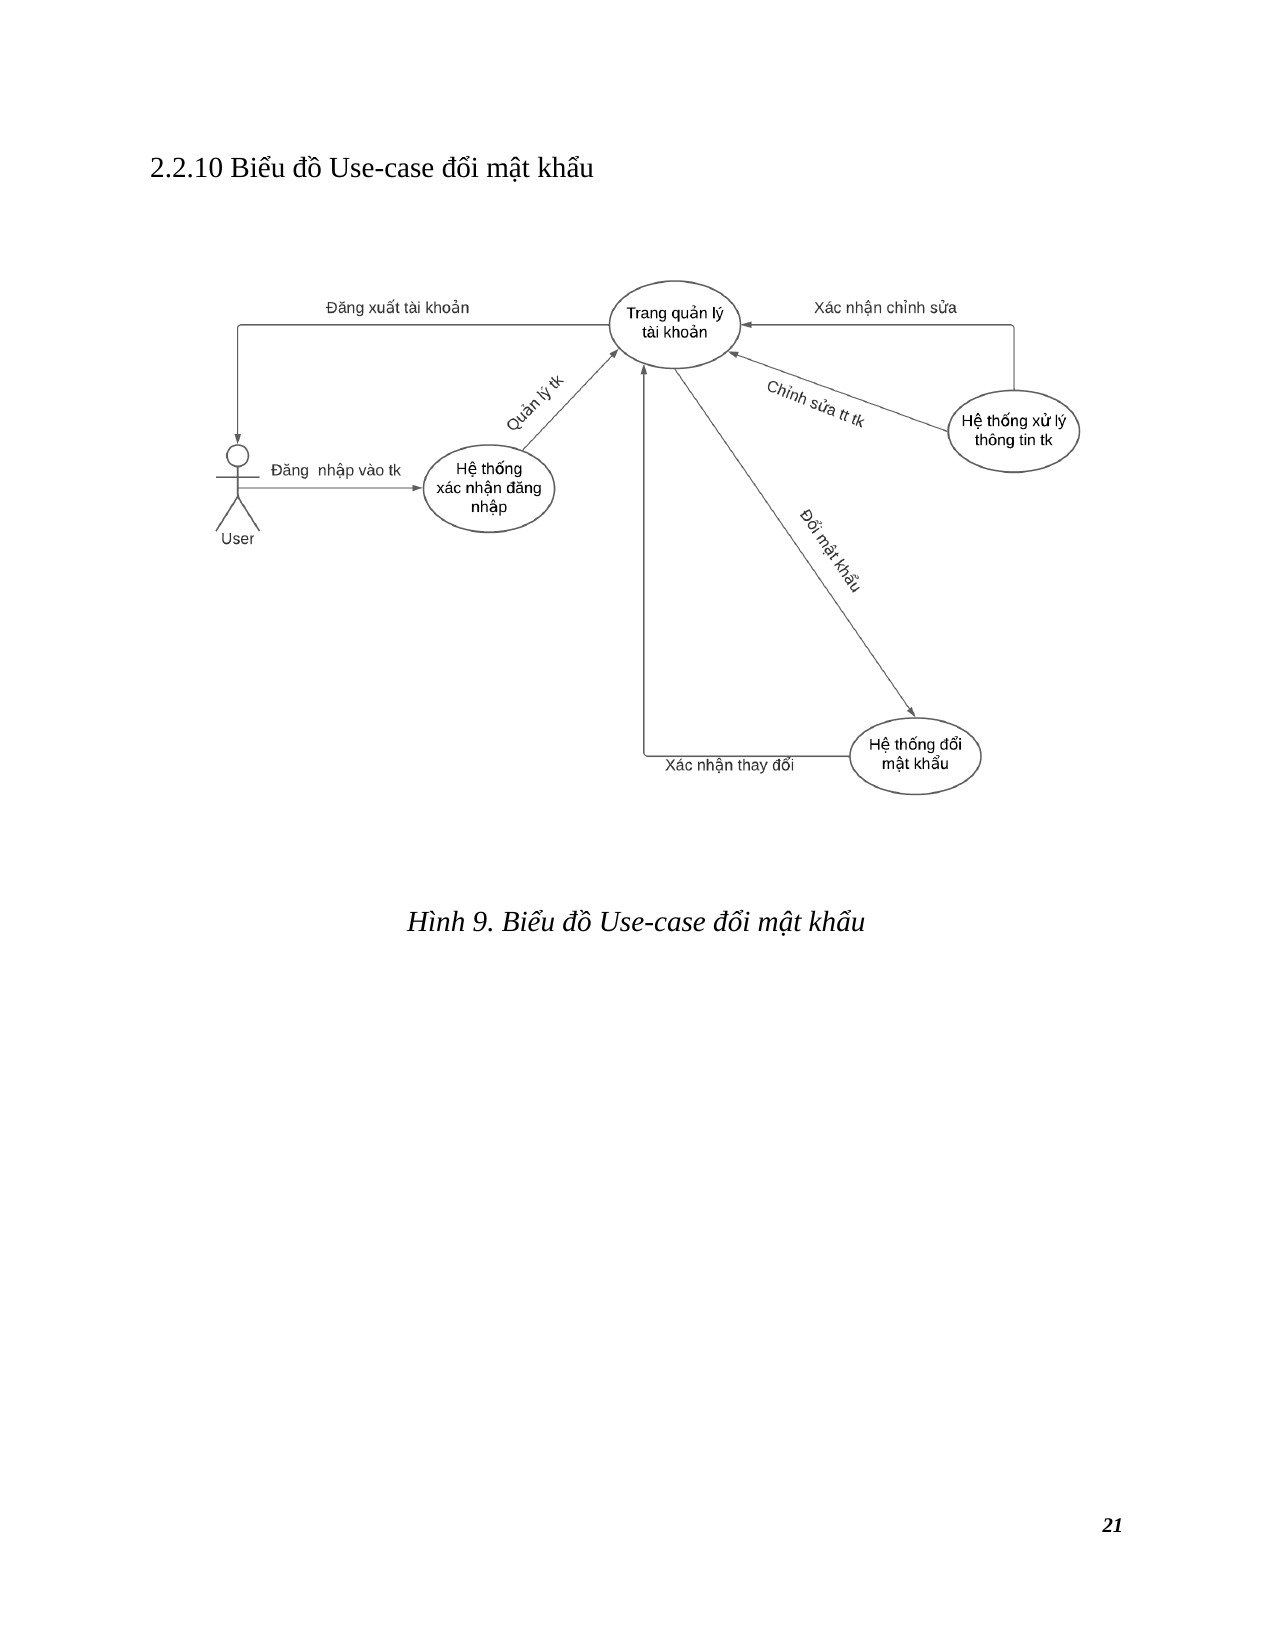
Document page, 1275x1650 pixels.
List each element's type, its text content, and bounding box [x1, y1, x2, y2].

picture [150, 259, 1100, 816]
subtitle 2.2.10 Biểu đồ Use-case đổi mật khẩu [150, 150, 1125, 183]
